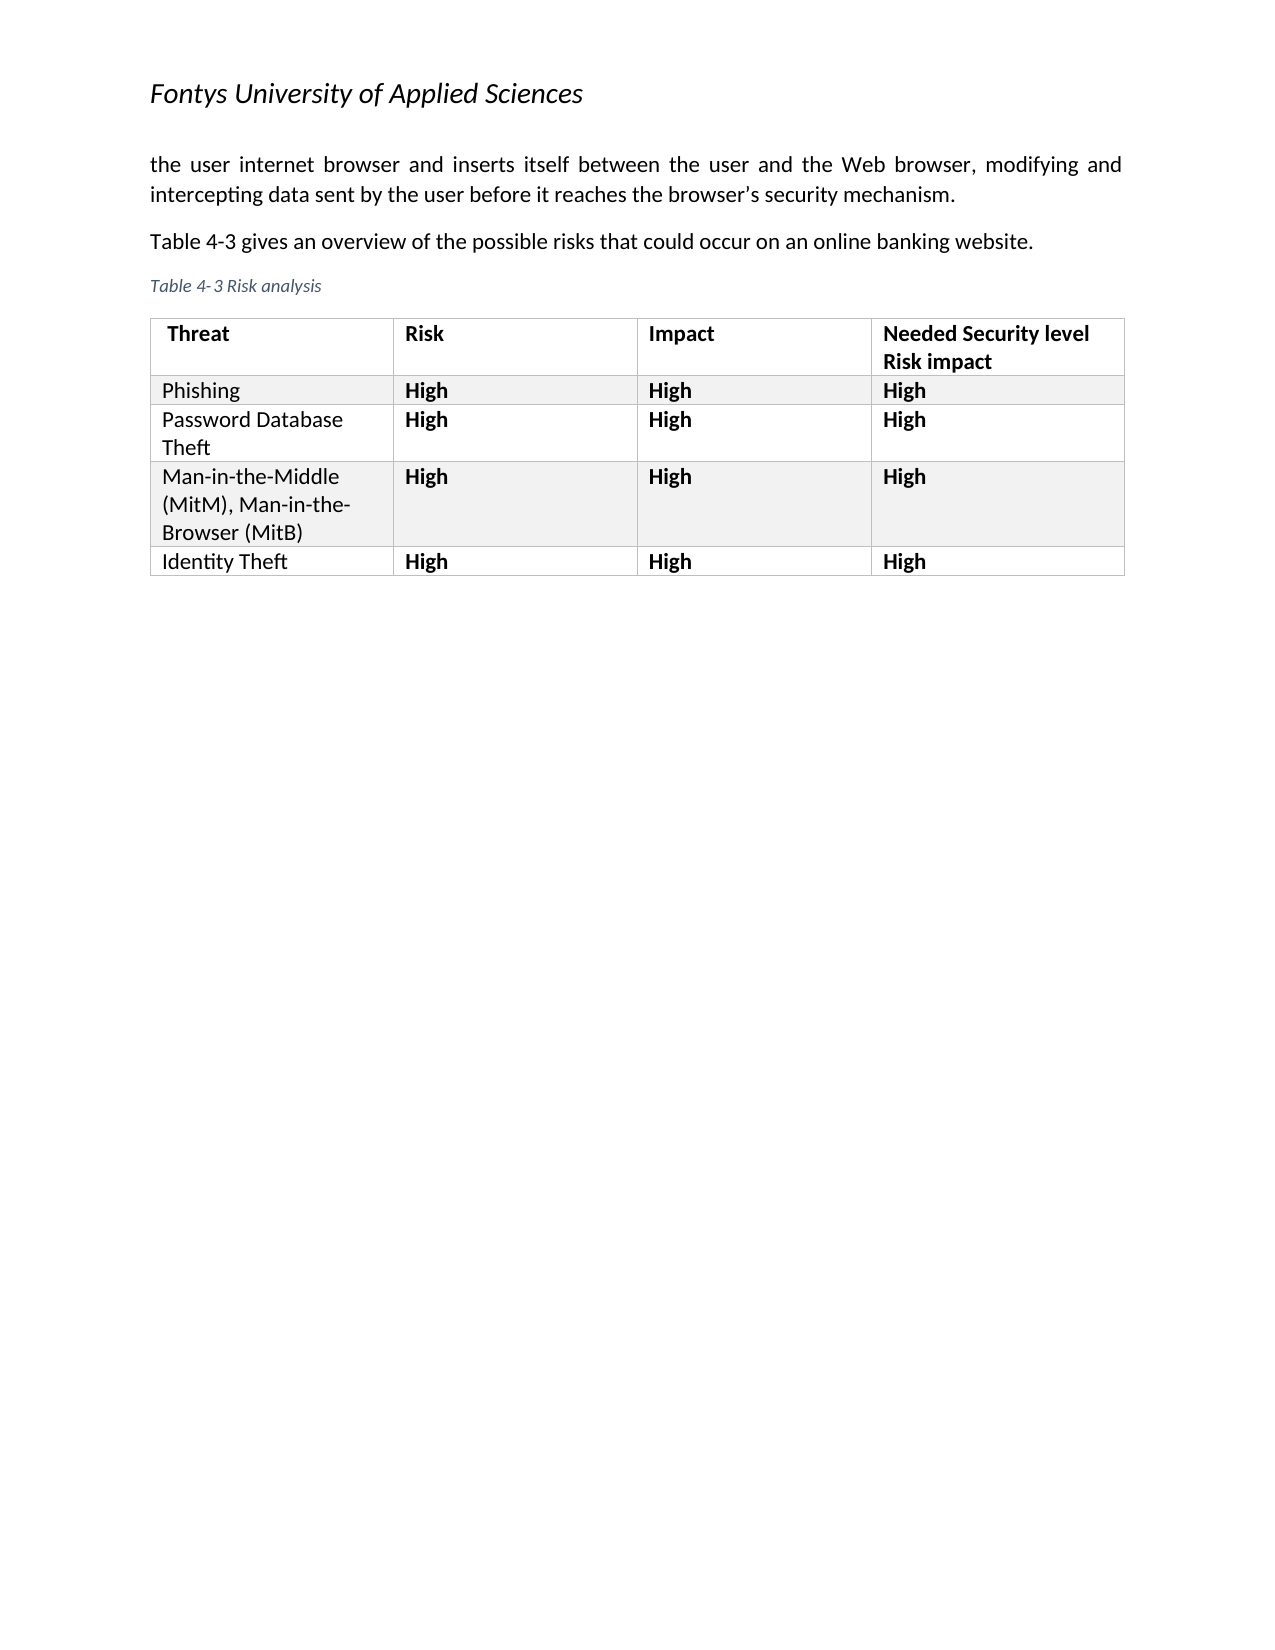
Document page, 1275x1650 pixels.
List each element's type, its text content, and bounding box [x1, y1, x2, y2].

table_cell High [394, 547, 637, 575]
table_header Needed Security level Risk impact [872, 319, 1124, 375]
table_cell High [394, 405, 637, 461]
table_cell High [872, 405, 1124, 461]
table_cell Phishing [151, 376, 393, 404]
table_cell High [872, 547, 1124, 575]
text Table 4-3 Risk analysis [150, 274, 1125, 297]
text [150, 150, 1125, 208]
table_header Risk [394, 319, 637, 375]
table_cell High [638, 547, 871, 575]
table_header Impact [638, 319, 871, 375]
table_cell High [394, 376, 637, 404]
table_cell Identity Theft [151, 547, 393, 575]
table_cell High [638, 376, 871, 404]
table_header Threat [151, 319, 393, 375]
table_cell High [872, 376, 1124, 404]
table_cell High [872, 462, 1124, 546]
text Table 4-3 gives an overview of the possible risks that could occur on an online banking website. [150, 227, 1125, 255]
table_cell Man-in-the-Middle (MitM), Man-in-the-Browser (MitB) [151, 462, 393, 546]
table_cell Password Database Theft [151, 405, 393, 461]
table_cell High [638, 405, 871, 461]
table_cell High [394, 462, 637, 546]
table_cell High [638, 462, 871, 546]
